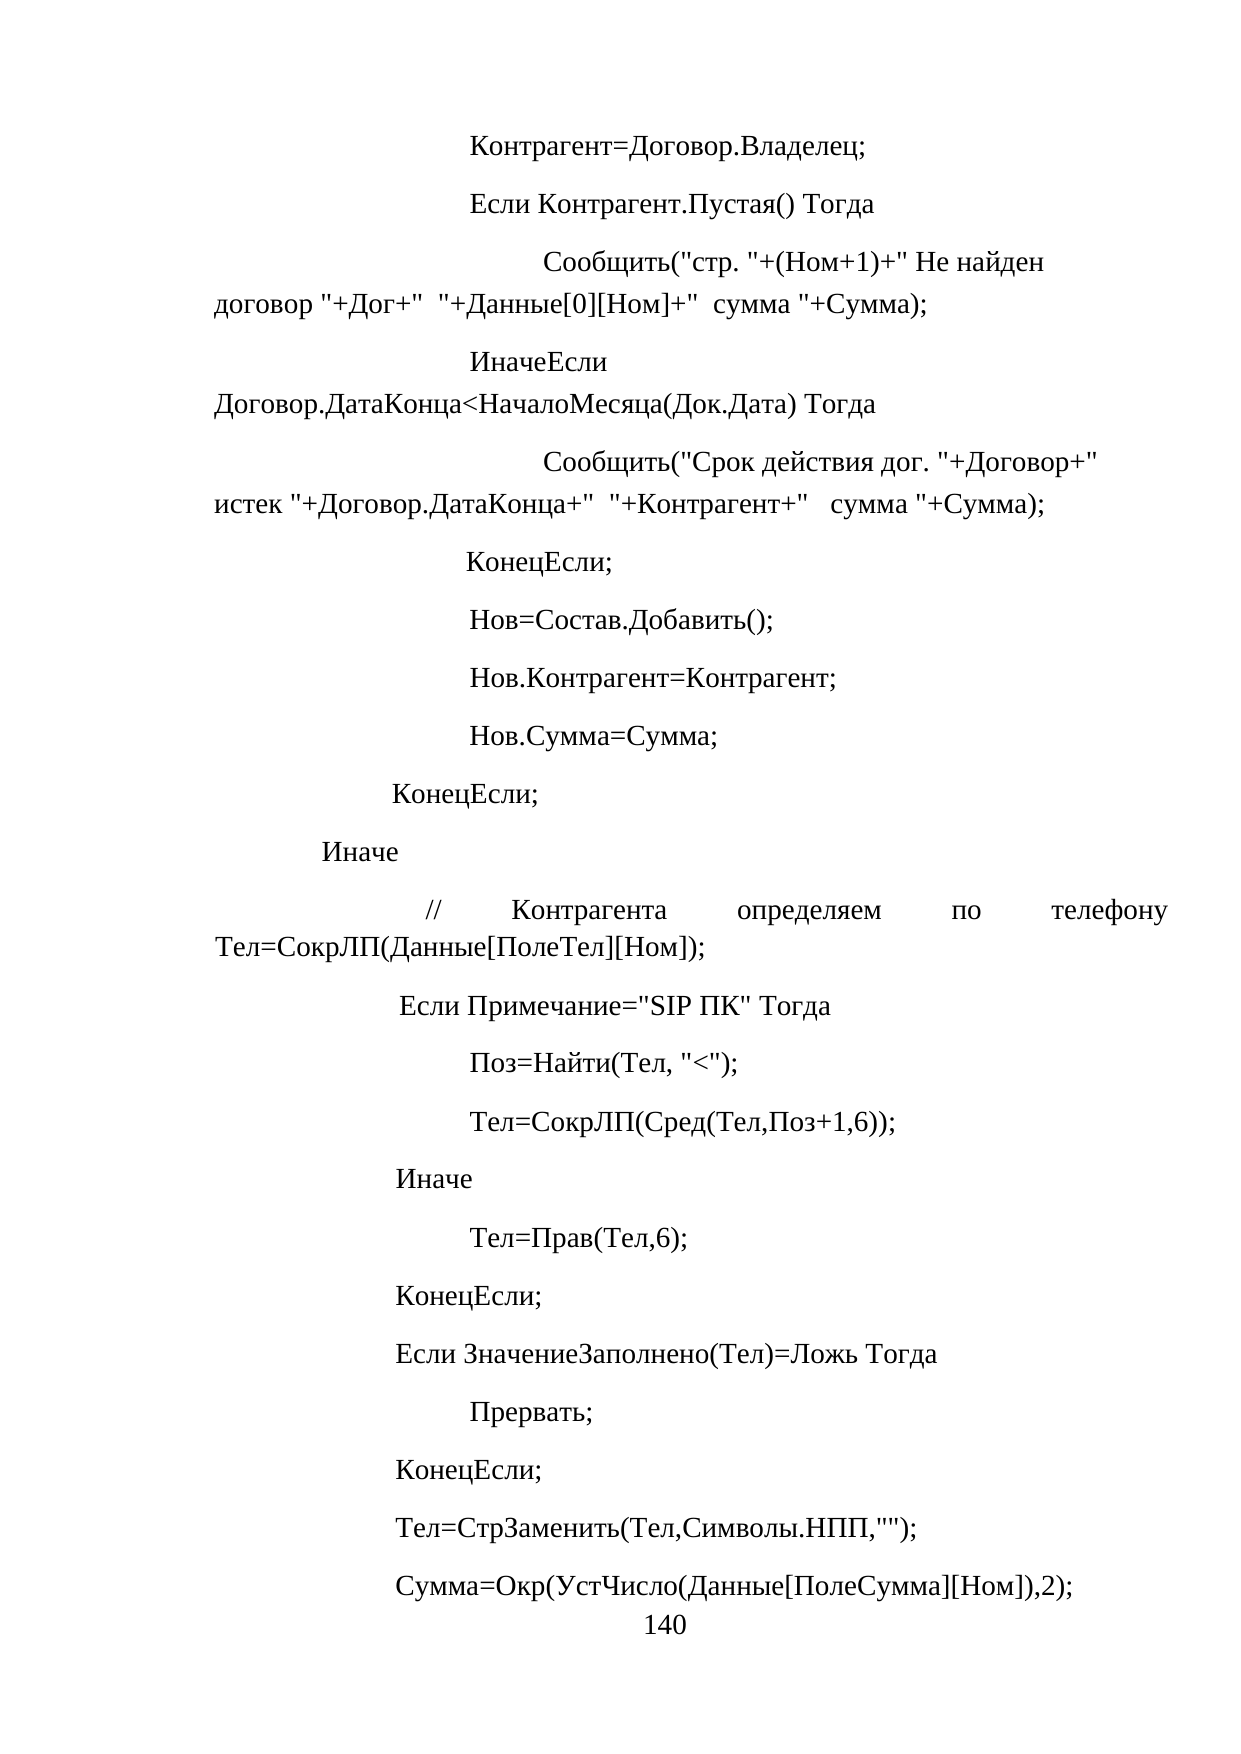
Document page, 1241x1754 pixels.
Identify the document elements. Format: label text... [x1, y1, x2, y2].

text КонецЕсли; [130, 1278, 1197, 1311]
text Нов.Сумма=Сумма; [130, 718, 1197, 752]
text Если Контрагент.Пустая() Тогда [130, 186, 1197, 219]
text // Контрагента определяем по телефону Тел=СокрЛП(Данные[ПолеТел][Ном]); [214, 892, 1168, 963]
text КонецЕсли; [130, 544, 1197, 578]
text Тел=СтрЗаменить(Тел,Символы.НПП,""); [130, 1510, 1197, 1543]
text Тел=Прав(Тел,6); [130, 1220, 1197, 1253]
text истек "+Договор.ДатаКонца+" "+Контрагент+" сумма "+Сумма); [214, 486, 1168, 520]
text Тел=СокрЛП(Сред(Тел,Поз+1,6)); [130, 1104, 1197, 1137]
text Иначе [130, 834, 1197, 868]
text КонецЕсли; [130, 1452, 1197, 1485]
text Контрагент=Договор.Владелец; [130, 128, 1197, 161]
text Нов.Контрагент=Контрагент; [130, 660, 1197, 694]
text Если ЗначениеЗаполнено(Тел)=Ложь Тогда [130, 1336, 1197, 1369]
text договор "+Дог+" "+Данные[0][Ном]+" сумма "+Сумма); [214, 286, 1168, 319]
text Договор.ДатаКонца<НачалоМесяца(Док.Дата) Тогда [214, 386, 1168, 419]
text Прервать; [130, 1394, 1197, 1427]
text КонецЕсли; [130, 776, 1197, 810]
text Нов=Состав.Добавить(); [130, 602, 1197, 636]
text Поз=Найти(Тел, "<"); [130, 1046, 1197, 1079]
text Сумма=Окр(УстЧисло(Данные[ПолеСумма][Ном]),2); [130, 1568, 1197, 1601]
text ИначеЕсли [130, 344, 1197, 377]
text Иначе [130, 1162, 1197, 1195]
text Сообщить("стр. "+(Ном+1)+" Не найден [130, 244, 1197, 277]
text Если Примечание="SIP ПК" Тогда [399, 988, 1168, 1021]
text Сообщить("Срок действия дог. "+Договор+" [130, 444, 1197, 478]
